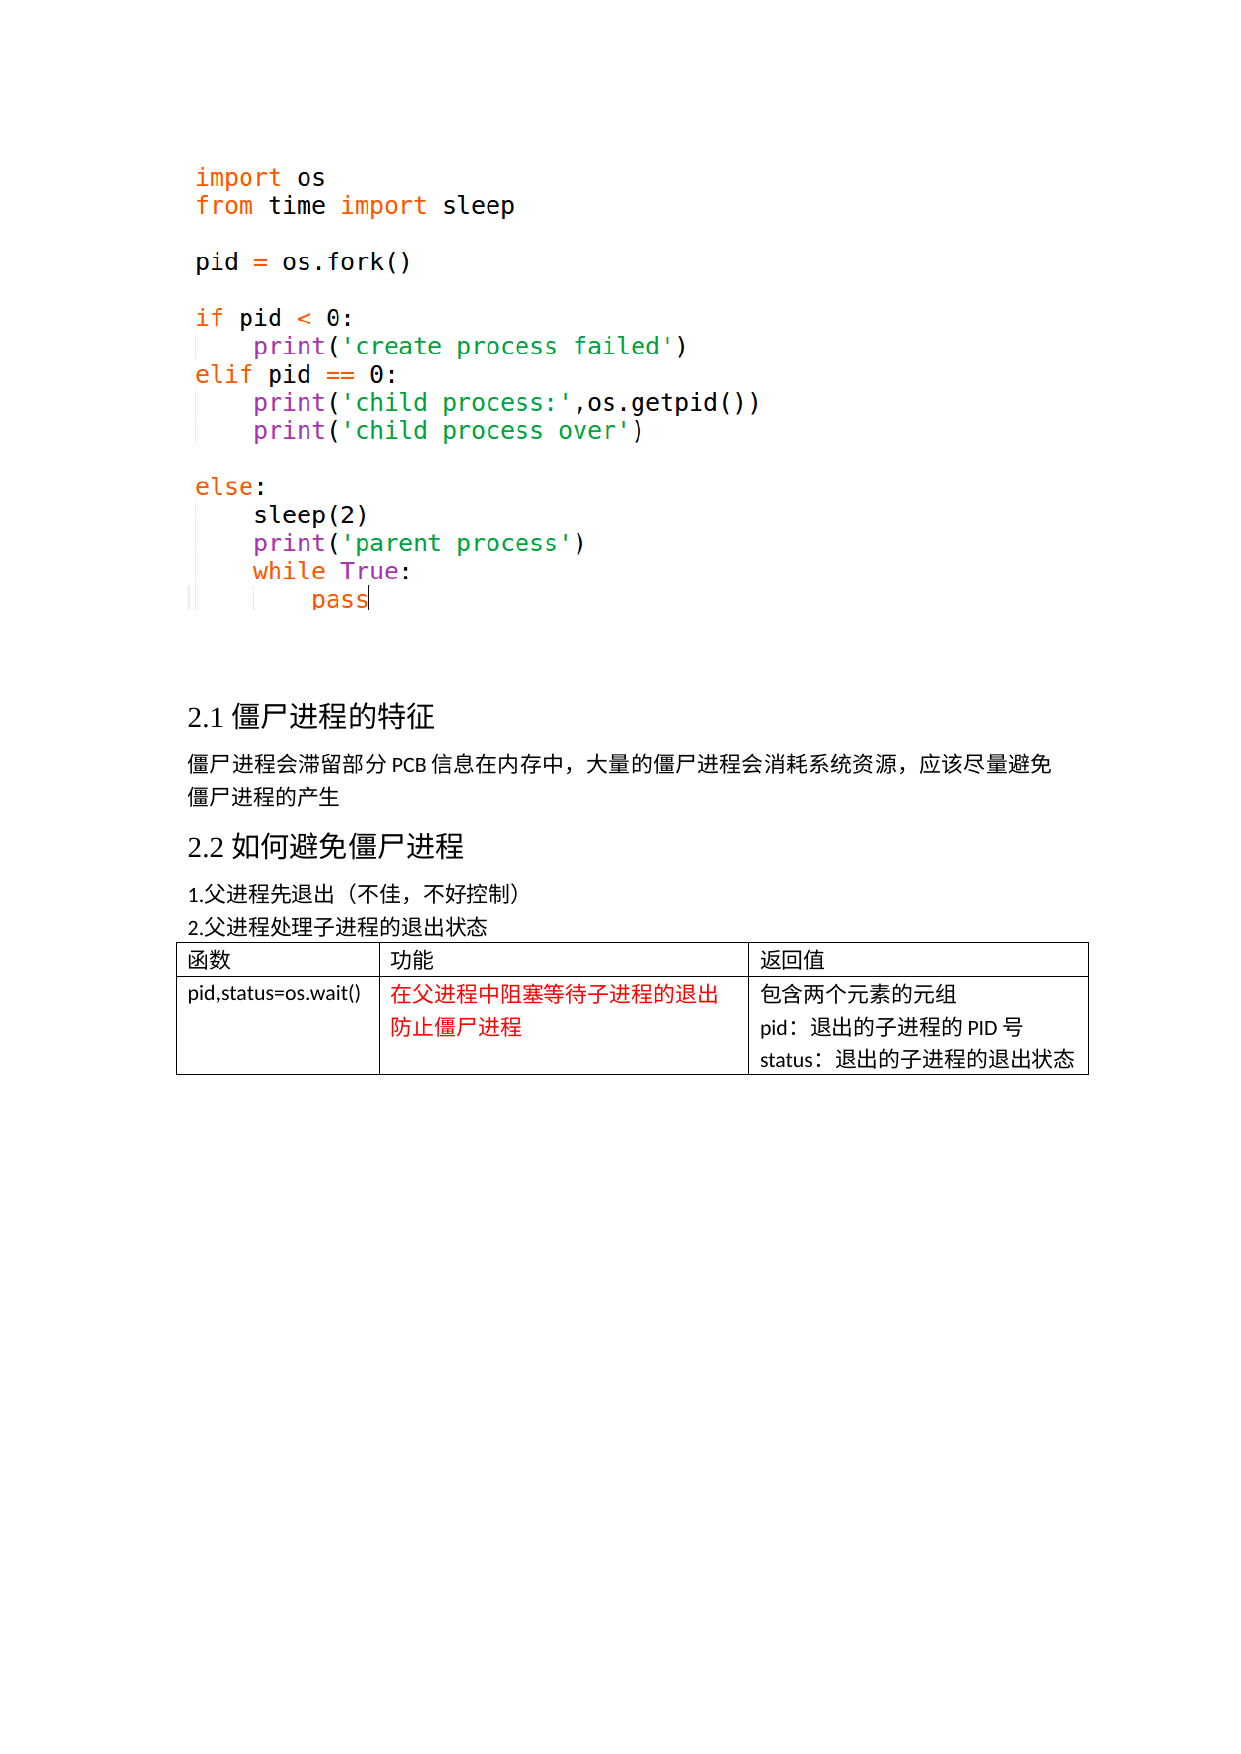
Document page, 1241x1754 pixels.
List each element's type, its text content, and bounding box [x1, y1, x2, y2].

table_cell 在父进程中阻塞等待子进程的退出 防止僵尸进程 [380, 977, 748, 1074]
text 1.父进程先退出（不佳，不好控制） [187, 877, 1053, 909]
text 2.1 僵尸进程的特征 [187, 682, 1053, 747]
table_header 返回值 [749, 943, 1088, 976]
table_cell pid,status=os.wait() [177, 977, 379, 1074]
text 2.父进程处理子进程的退出状态 [187, 909, 1053, 942]
text 僵尸进程会滞留部分PCB信息在内存中，大量的僵尸进程会消耗系统资源，应该尽量避免僵尸进程的产生 [187, 747, 1053, 812]
text 2.2 如何避免僵尸进程 [187, 812, 1053, 877]
table_header 函数 [177, 943, 379, 976]
table_cell 包含两个元素的元组 pid：退出的子进程的PID号 status：退出的子进程的退出状态 [749, 977, 1088, 1074]
picture [187, 162, 759, 610]
table_header 功能 [380, 943, 748, 976]
